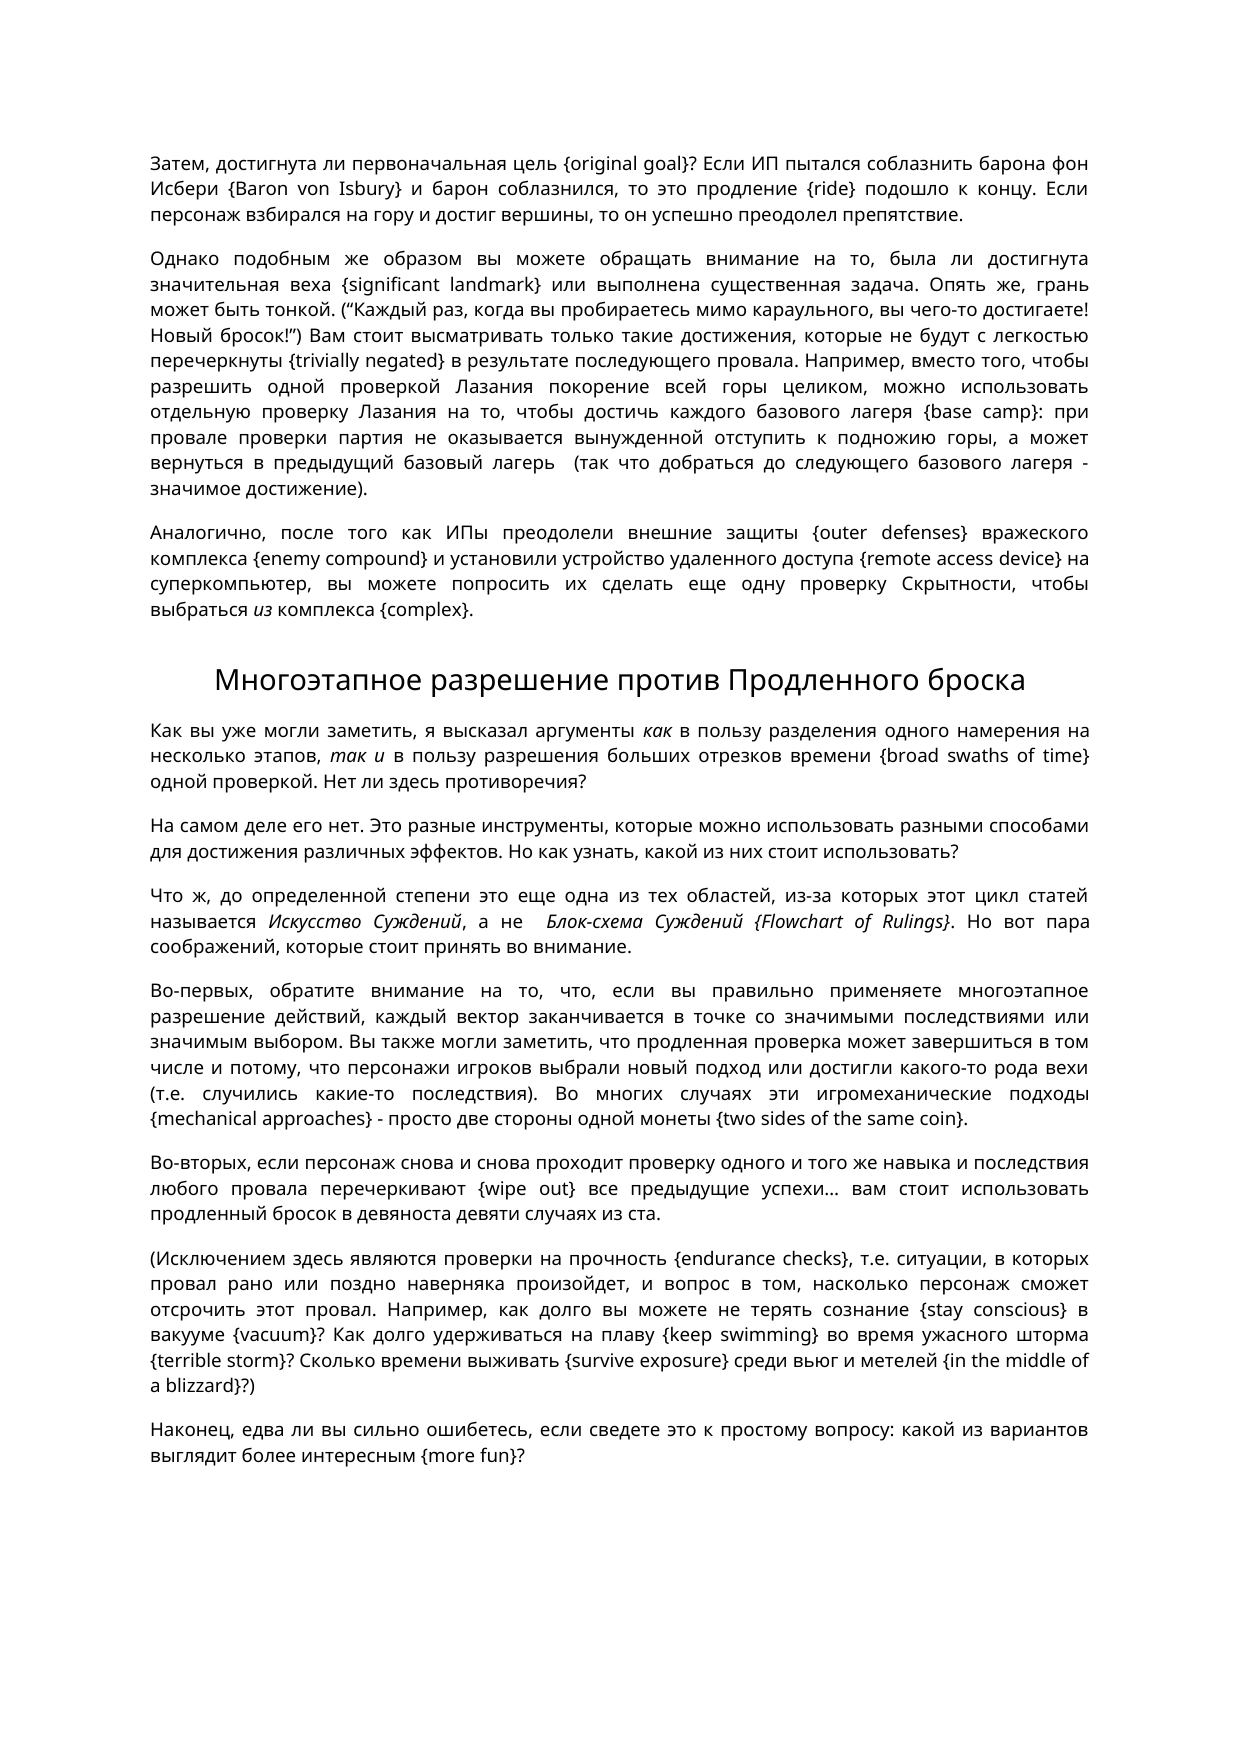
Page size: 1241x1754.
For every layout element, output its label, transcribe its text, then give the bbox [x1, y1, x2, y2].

text Затем, достигнута ли первоначальная цель {original goal}? Если ИП пытался соблазнить барона фон Исбери {Baron von Isbury} и барон соблазнился, то это продление {ride} подошло к концу. Если персонаж взбирался на гору и достиг вершины, то он успешно преодолел препятствие. [150, 150, 1090, 227]
text Что ж, до определенной степени это еще одна из тех областей, из-за которых этот цикл статей называется Искусство Суждений, а не Блок-схема Суждений {Flowchart of Rulings}. Но вот пара соображений, которые стоит принять во внимание. [150, 882, 1090, 959]
subtitle Многоэтапное разрешение против Продленного броска [150, 659, 1090, 698]
text На самом деле его нет. Это разные инструменты, которые можно использовать разными способами для достижения различных эффектов. Но как узнать, какой из них стоит использовать? [150, 813, 1090, 864]
text Во-первых, обратите внимание на то, что, если вы правильно применяете многоэтапное разрешение действий, каждый вектор заканчивается в точке со значимыми последствиями или значимым выбором. Вы также могли заметить, что продленная проверка может завершиться в том числе и потому, что персонажи игроков выбрали новый подход или достигли какого-то рода вехи (т.е. случились какие-то последствия). Во многих случаях эти игромеханические подходы {mechanical approaches} - просто две стороны одной монеты {two sides of the same coin}. [150, 978, 1090, 1131]
text Аналогично, после того как ИПы преодолели внешние защиты {outer defenses} вражеского комплекса {enemy compound} и установили устройство удаленного доступа {remote access device} на суперкомпьютер, вы можете попросить их сделать еще одну проверку Скрытности, чтобы выбраться из комплекса {complex}. [150, 519, 1090, 621]
text Во-вторых, если персонаж снова и снова проходит проверку одного и того же навыка и последствия любого провала перечеркивают {wipe out} все предыдущие успехи… вам стоит использовать продленный бросок в девяноста девяти случаях из ста. [150, 1149, 1090, 1226]
text Как вы уже могли заметить, я высказал аргументы как в пользу разделения одного намерения на несколько этапов, так и в пользу разрешения больших отрезков времени {broad swaths of time} одной проверкой. Нет ли здесь противоречия? [150, 717, 1090, 794]
text Наконец, едва ли вы сильно ошибетесь, если сведете это к простому вопросу: какой из вариантов выглядит более интересным {more fun}? [150, 1417, 1090, 1468]
text Однако подобным же образом вы можете обращать внимание на то, была ли достигнута значительная веха {significant landmark} или выполнена существенная задача. Опять же, грань может быть тонкой. (“Каждый раз, когда вы пробираетесь мимо караульного, вы чего-то достигаете! Новый бросок!”) Вам стоит высматривать только такие достижения, которые не будут с легкостью перечеркнуты {trivially negated} в результате последующего провала. Например, вместо того, чтобы разрешить одной проверкой Лазания покорение всей горы целиком, можно использовать отдельную проверку Лазания на то, чтобы достичь каждого базового лагеря {base camp}: при провале проверки партия не оказывается вынужденной отступить к подножию горы, а может вернуться в предыдущий базовый лагерь (так что добраться до следующего базового лагеря - значимое достижение). [150, 245, 1090, 501]
text (Исключением здесь являются проверки на прочность {endurance checks}, т.е. ситуации, в которых провал рано или поздно наверняка произойдет, и вопрос в том, насколько персонаж сможет отсрочить этот провал. Например, как долго вы можете не терять сознание {stay conscious} в вакууме {vacuum}? Как долго удерживаться на плаву {keep swimming} во время ужасного шторма {terrible storm}? Сколько времени выживать {survive exposure} среди вьюг и метелей {in the middle of a blizzard}?) [150, 1245, 1090, 1398]
